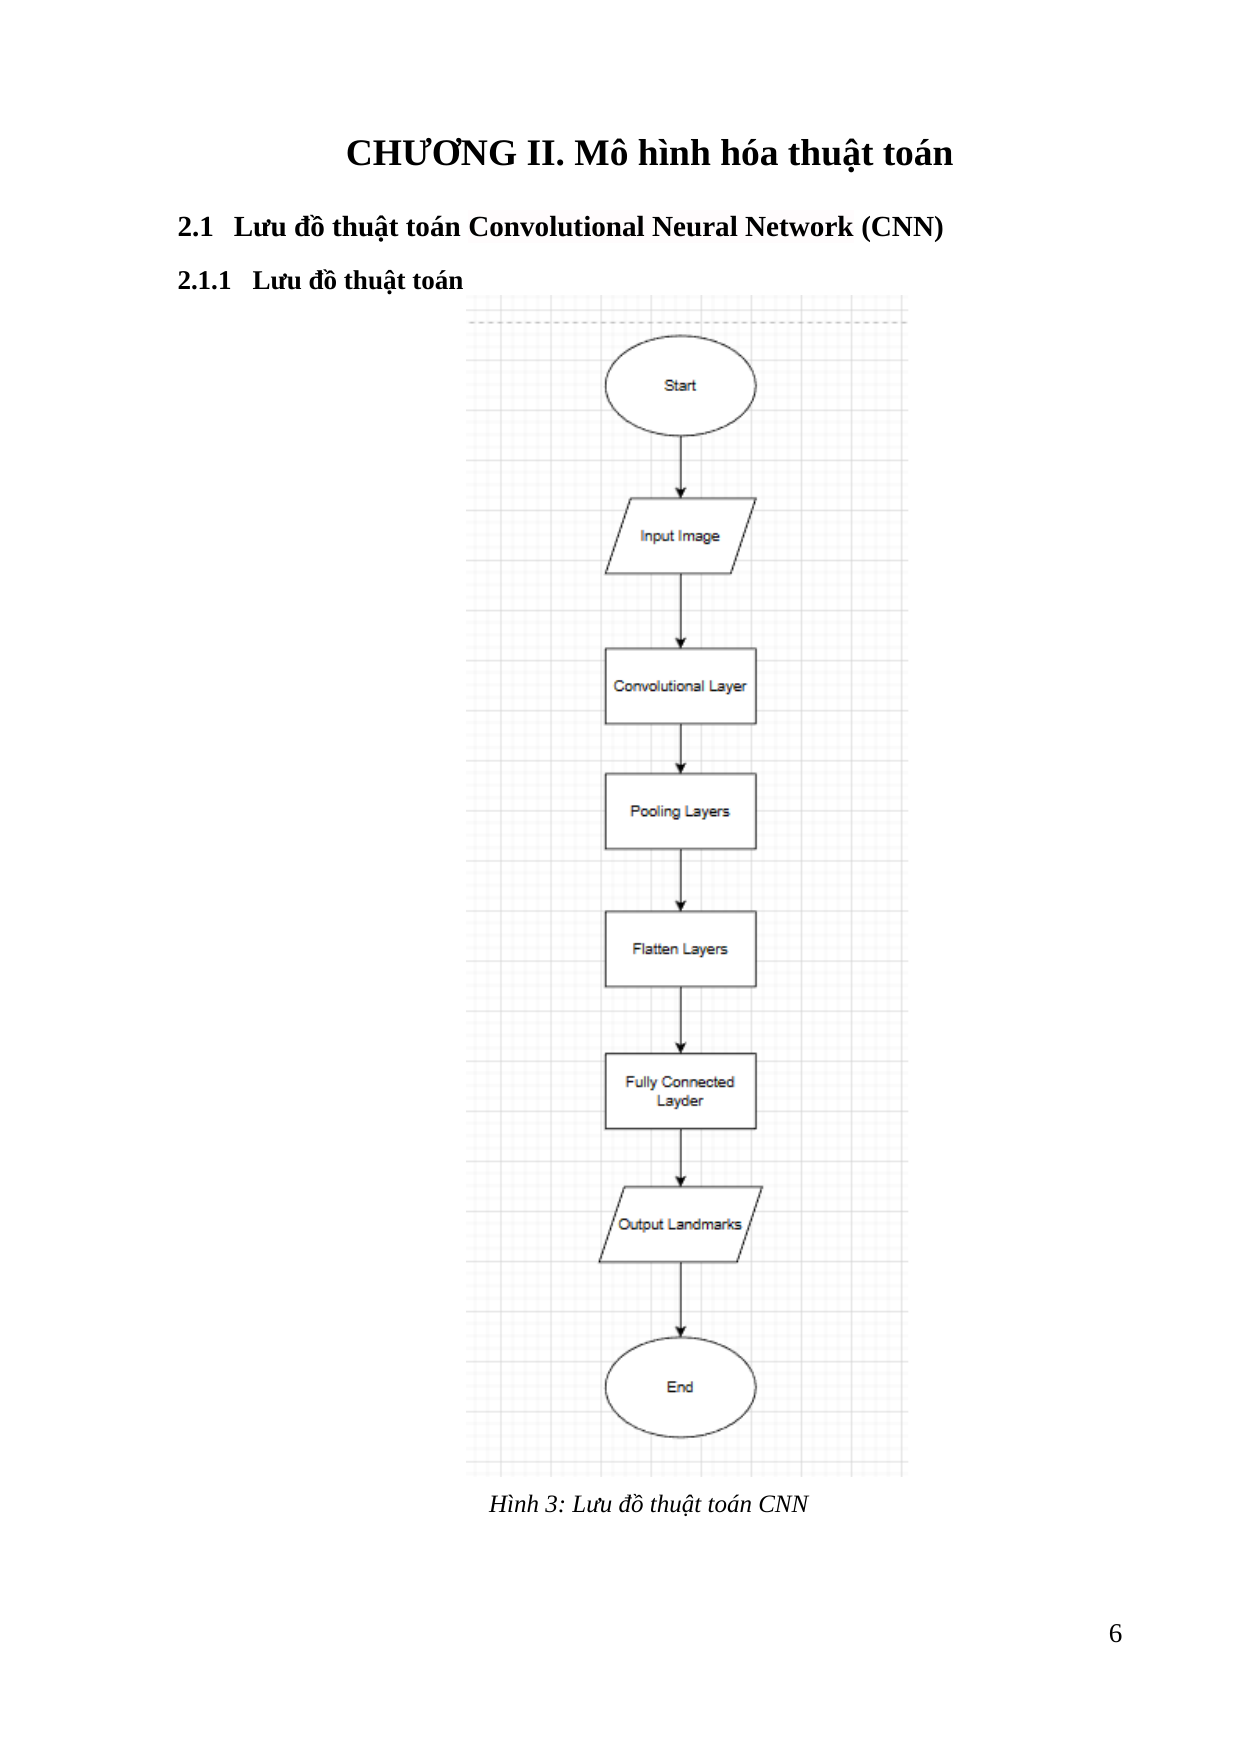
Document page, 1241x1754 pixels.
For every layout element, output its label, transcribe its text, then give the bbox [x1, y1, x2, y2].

subtitle Lưu đồ thuật toán [177, 264, 1122, 295]
subtitle CHƯƠNG II. Mô hình hóa thuật toán [177, 131, 1122, 174]
subtitle Lưu đồ thuật toán Convolutional Neural Network (CNN) [177, 209, 1122, 243]
picture [466, 295, 909, 1477]
